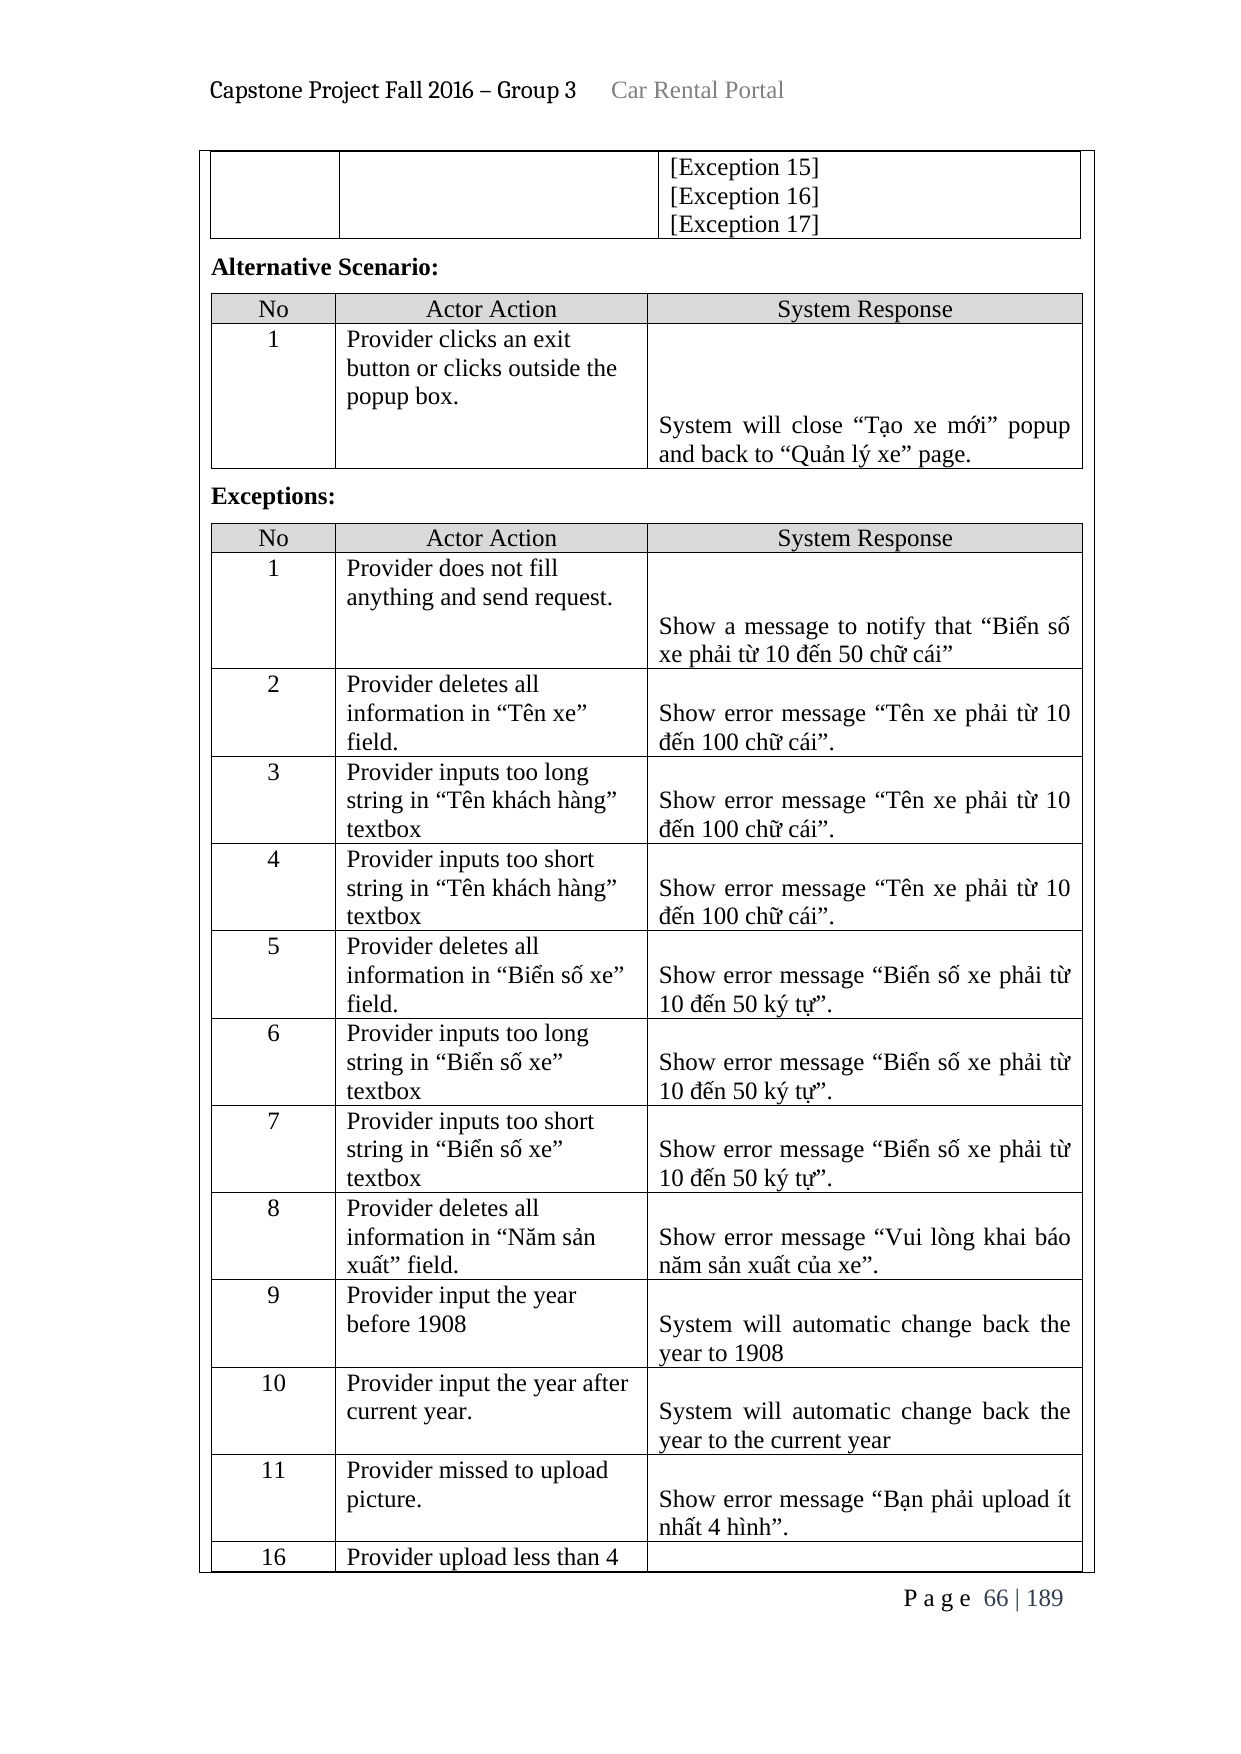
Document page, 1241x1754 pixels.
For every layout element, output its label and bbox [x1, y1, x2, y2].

table_cell [200, 151, 1094, 1572]
